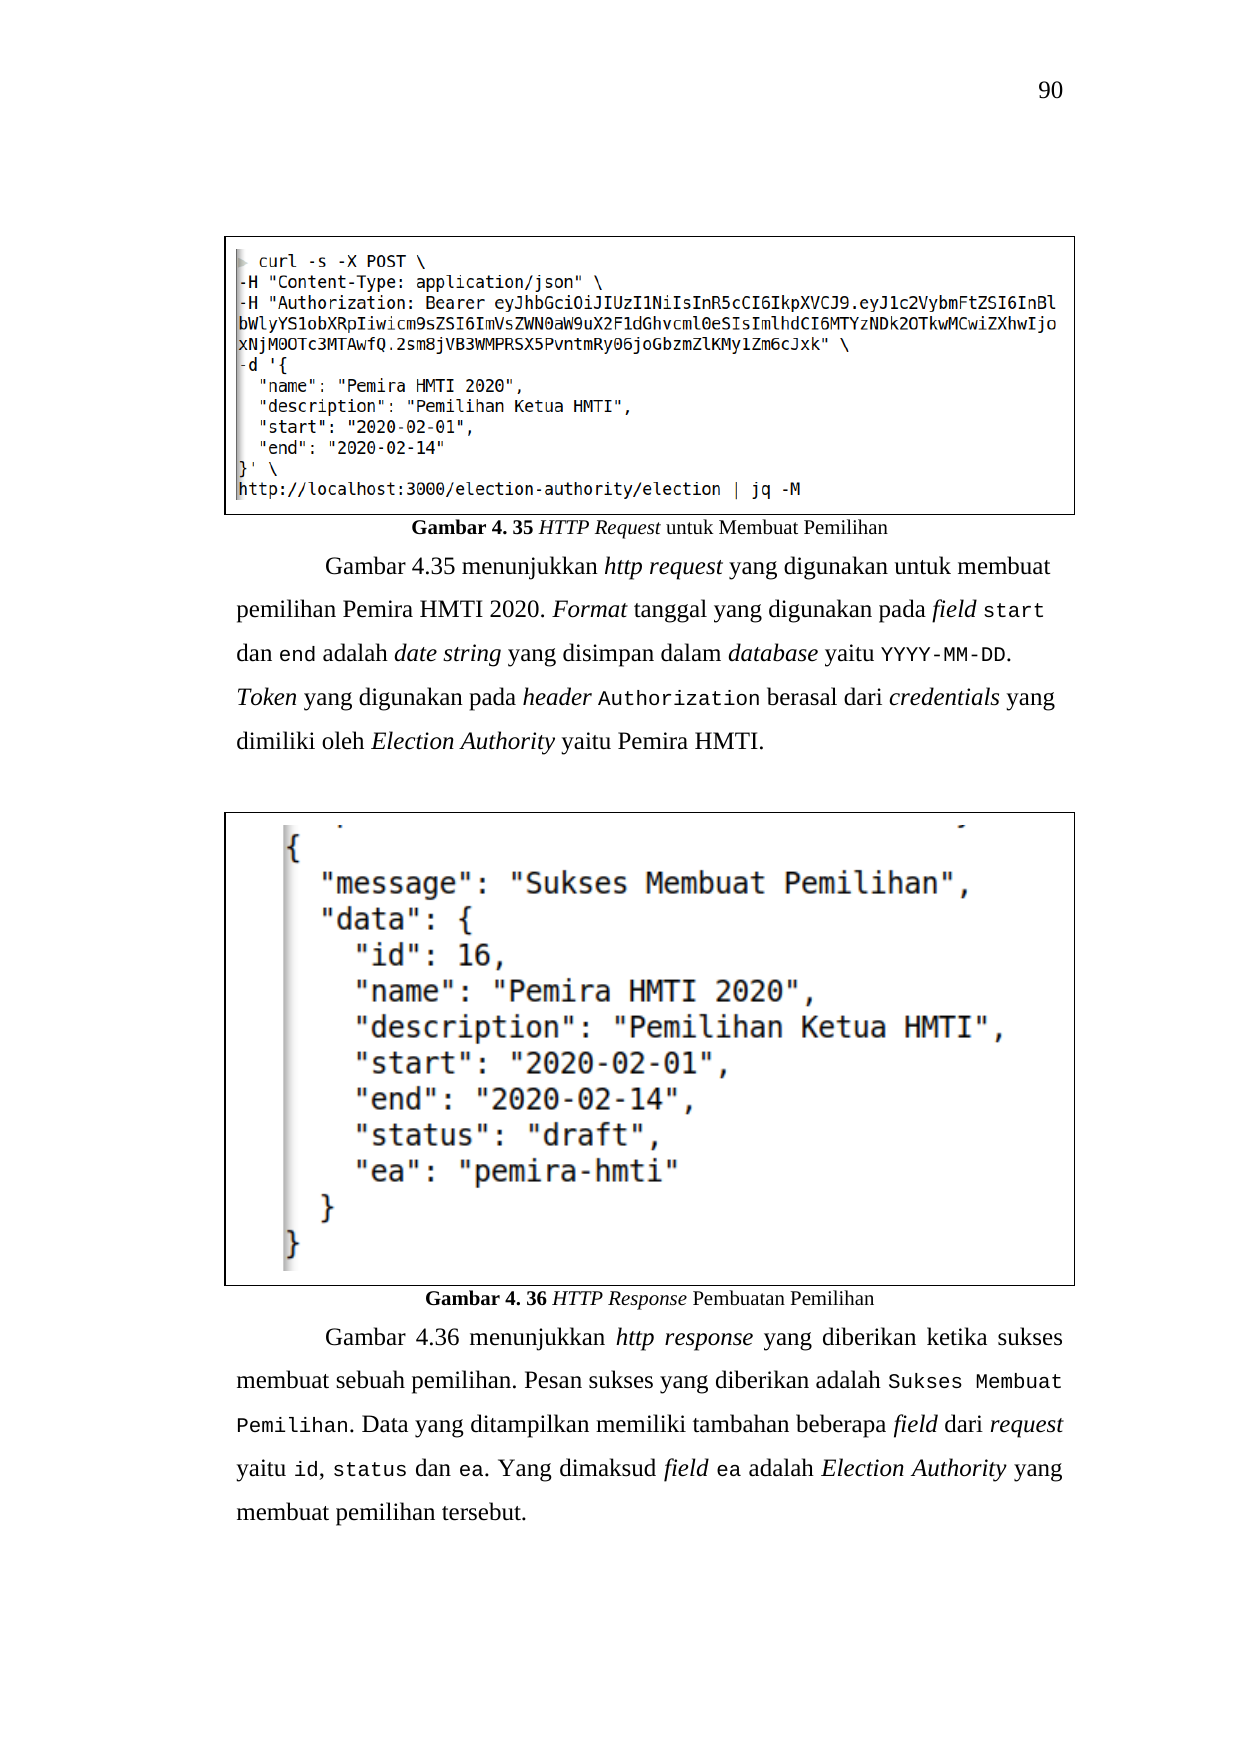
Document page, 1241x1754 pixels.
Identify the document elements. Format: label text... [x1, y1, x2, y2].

text Gambar 4. 36 HTTP Response Pembuatan Pemilihan [236, 1286, 1063, 1310]
table_header [226, 813, 1074, 1285]
picture [283, 825, 1017, 1271]
text Gambar 4.36 menunjukkan http response yang diberikan ketika sukses membuat sebuah pemilihan. Pesan sukses yang diberikan adalah Sukses Membuat Pemilihan. Data yang ditampilkan memiliki tambahan beberapa field dari request yaitu id, status dan ea. Yang dimaksud field ea adalah Election Authority yang membuat pemilihan tersebut. [236, 1322, 1063, 1526]
picture [236, 249, 1064, 500]
text Gambar 4. 35 HTTP Request untuk Membuat Pemilihan [236, 515, 1063, 539]
table_header [226, 237, 1074, 514]
text Gambar 4.35 menunjukkan http request yang digunakan untuk membuat pemilihan Pemira HMTI 2020. Format tanggal yang digunakan pada field start dan end adalah date string yang disimpan dalam database yaitu YYYY-MM-DD. Token yang digunakan pada header Authorization berasal dari credentials yang dimiliki oleh Election Authority yaitu Pemira HMTI. [236, 551, 1063, 754]
